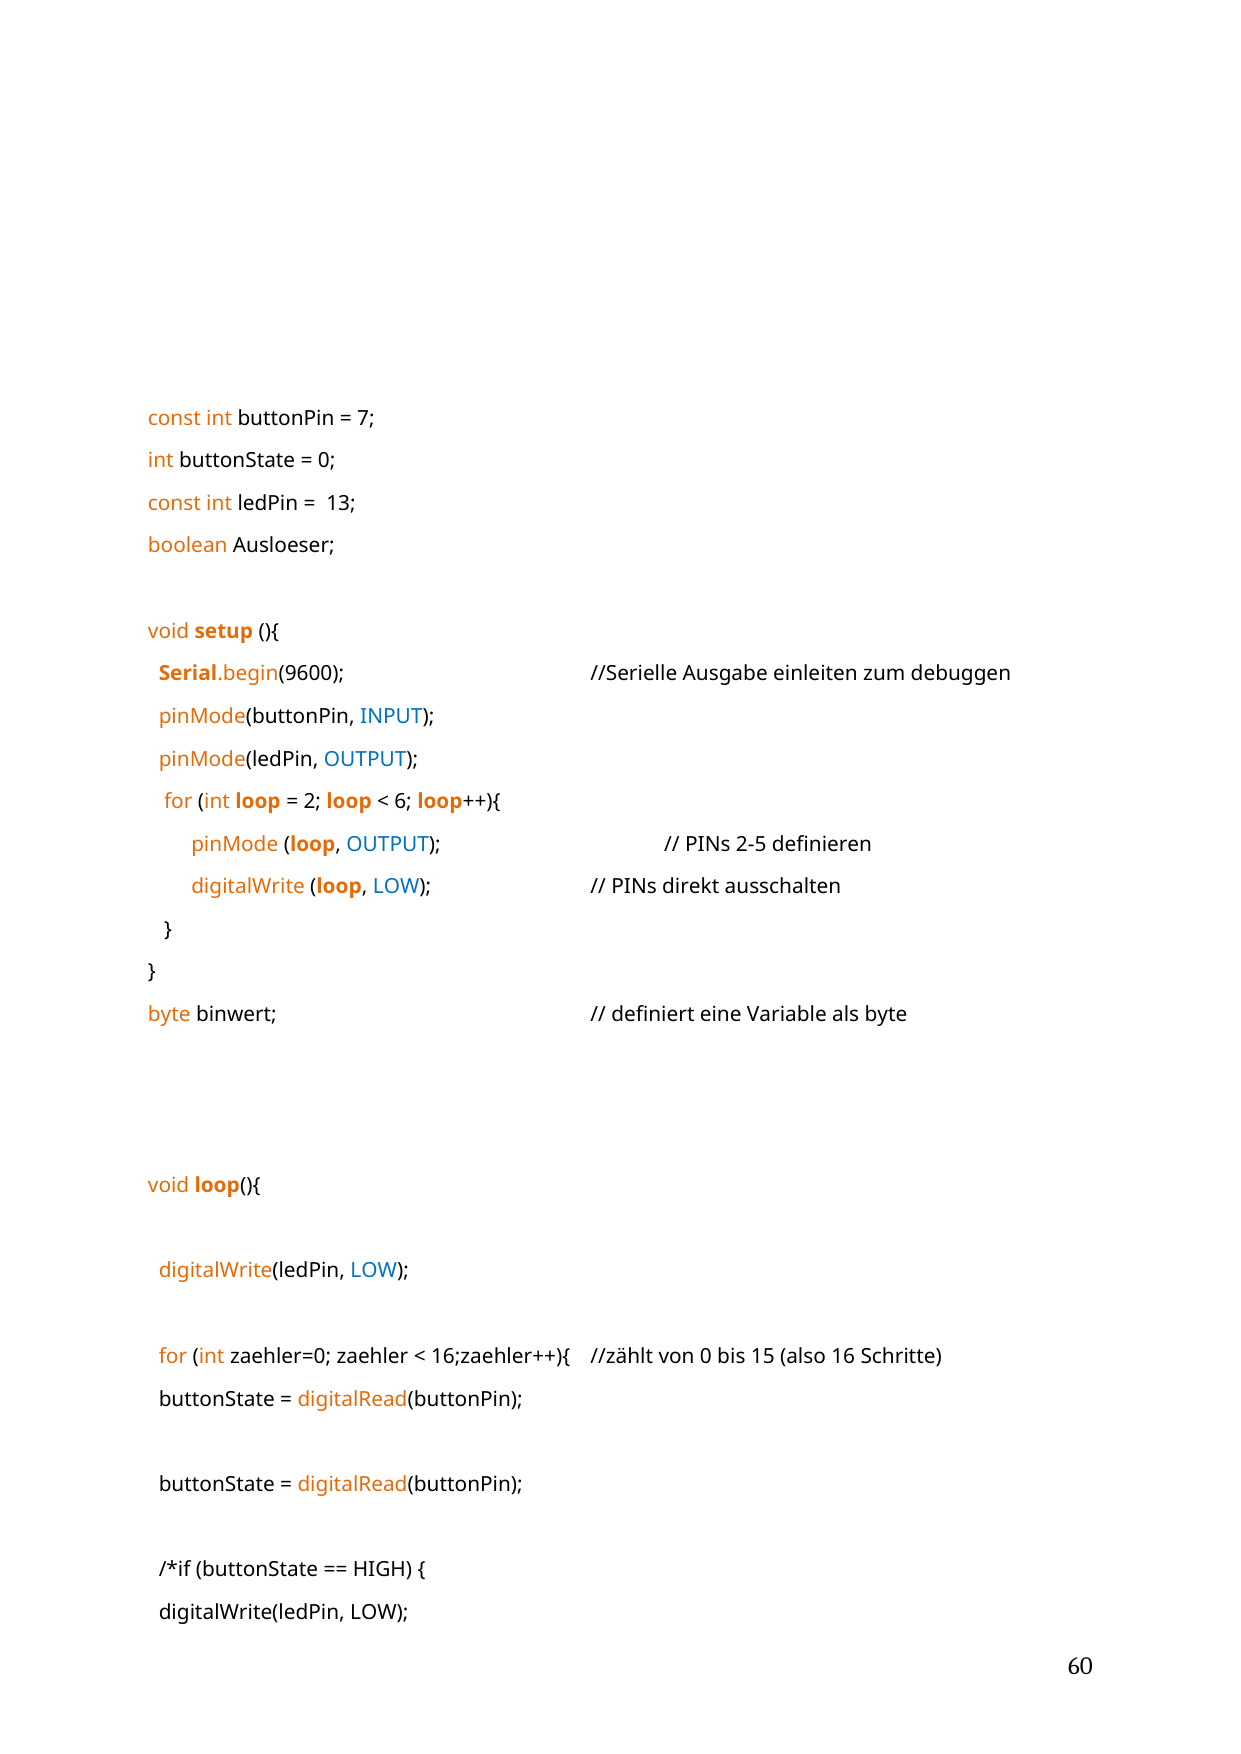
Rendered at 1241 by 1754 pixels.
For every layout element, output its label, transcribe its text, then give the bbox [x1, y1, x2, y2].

text const int buttonPin = 7; [148, 403, 1093, 431]
text Serial.begin(9600); //Serielle Ausgabe einleiten zum debuggen [148, 658, 1093, 687]
text boolean Ausloeser; [148, 531, 1093, 559]
text pinMode(buttonPin, INPUT); [148, 701, 1093, 729]
text pinMode(ledPin, OUTPUT); [148, 744, 1093, 772]
text void loop(){ [148, 1170, 1093, 1199]
text buttonState = digitalRead(buttonPin); [148, 1384, 1093, 1412]
text void setup (){ [148, 616, 1093, 644]
text for (int loop = 2; loop < 6; loop++){ [148, 786, 1093, 815]
text digitalWrite(ledPin, LOW); [148, 1255, 1093, 1284]
text int buttonState = 0; [148, 445, 1093, 474]
text /*if (buttonState == HIGH) { [148, 1554, 1093, 1583]
text for (int zaehler=0; zaehler < 16;zaehler++){ //zählt von 0 bis 15 (also 16 Schritte) [148, 1341, 1093, 1369]
text } [148, 957, 1093, 985]
text digitalWrite(ledPin, LOW); [148, 1597, 1093, 1625]
text digitalWrite (loop, LOW); // PINs direkt ausschalten [148, 871, 1093, 900]
text const int ledPin = 13; [148, 488, 1093, 516]
text } [148, 914, 1093, 942]
text pinMode (loop, OUTPUT); // PINs 2-5 definieren [148, 829, 1093, 857]
text byte binwert; // definiert eine Variable als byte [148, 999, 1093, 1028]
text buttonState = digitalRead(buttonPin); [148, 1469, 1093, 1497]
